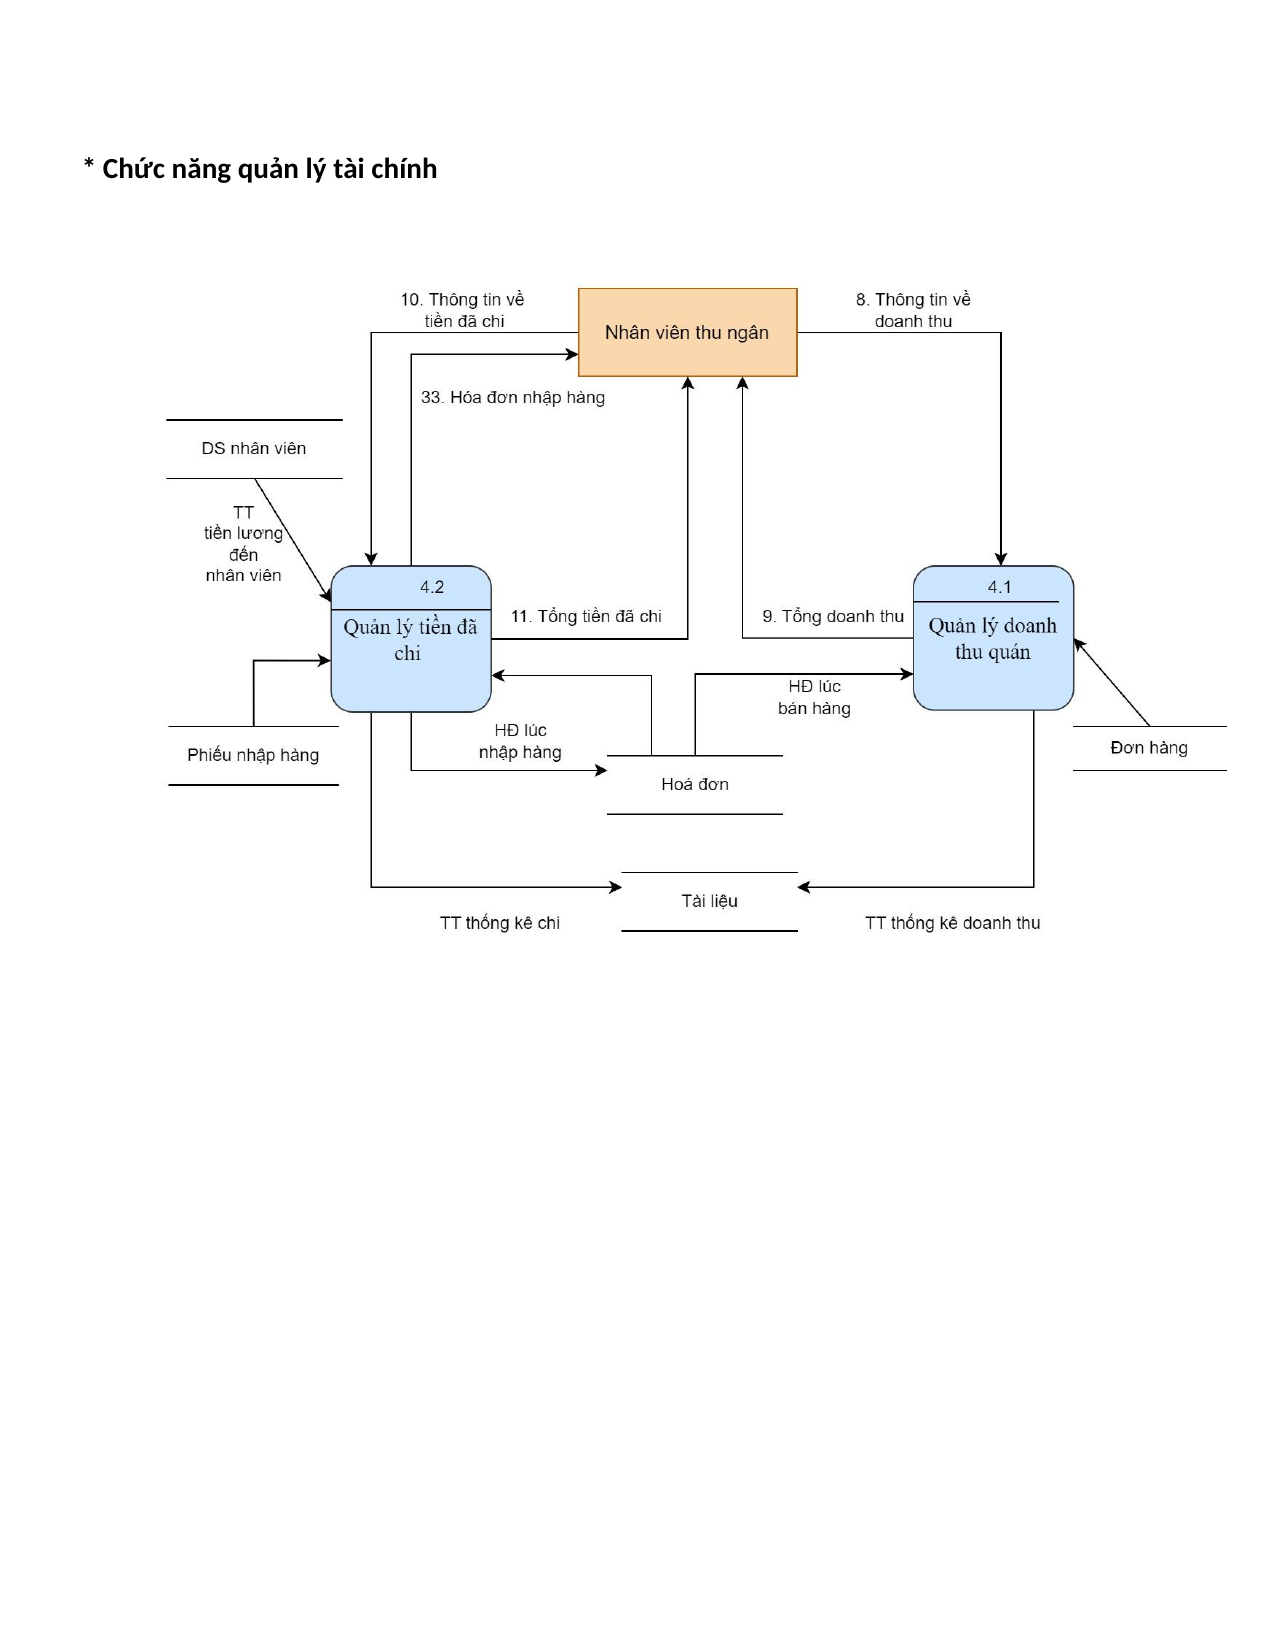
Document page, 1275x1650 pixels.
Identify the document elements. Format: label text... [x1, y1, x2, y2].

picture [81, 228, 1227, 946]
subtitle * Chức năng quản lý tài chính [44, 150, 1265, 186]
